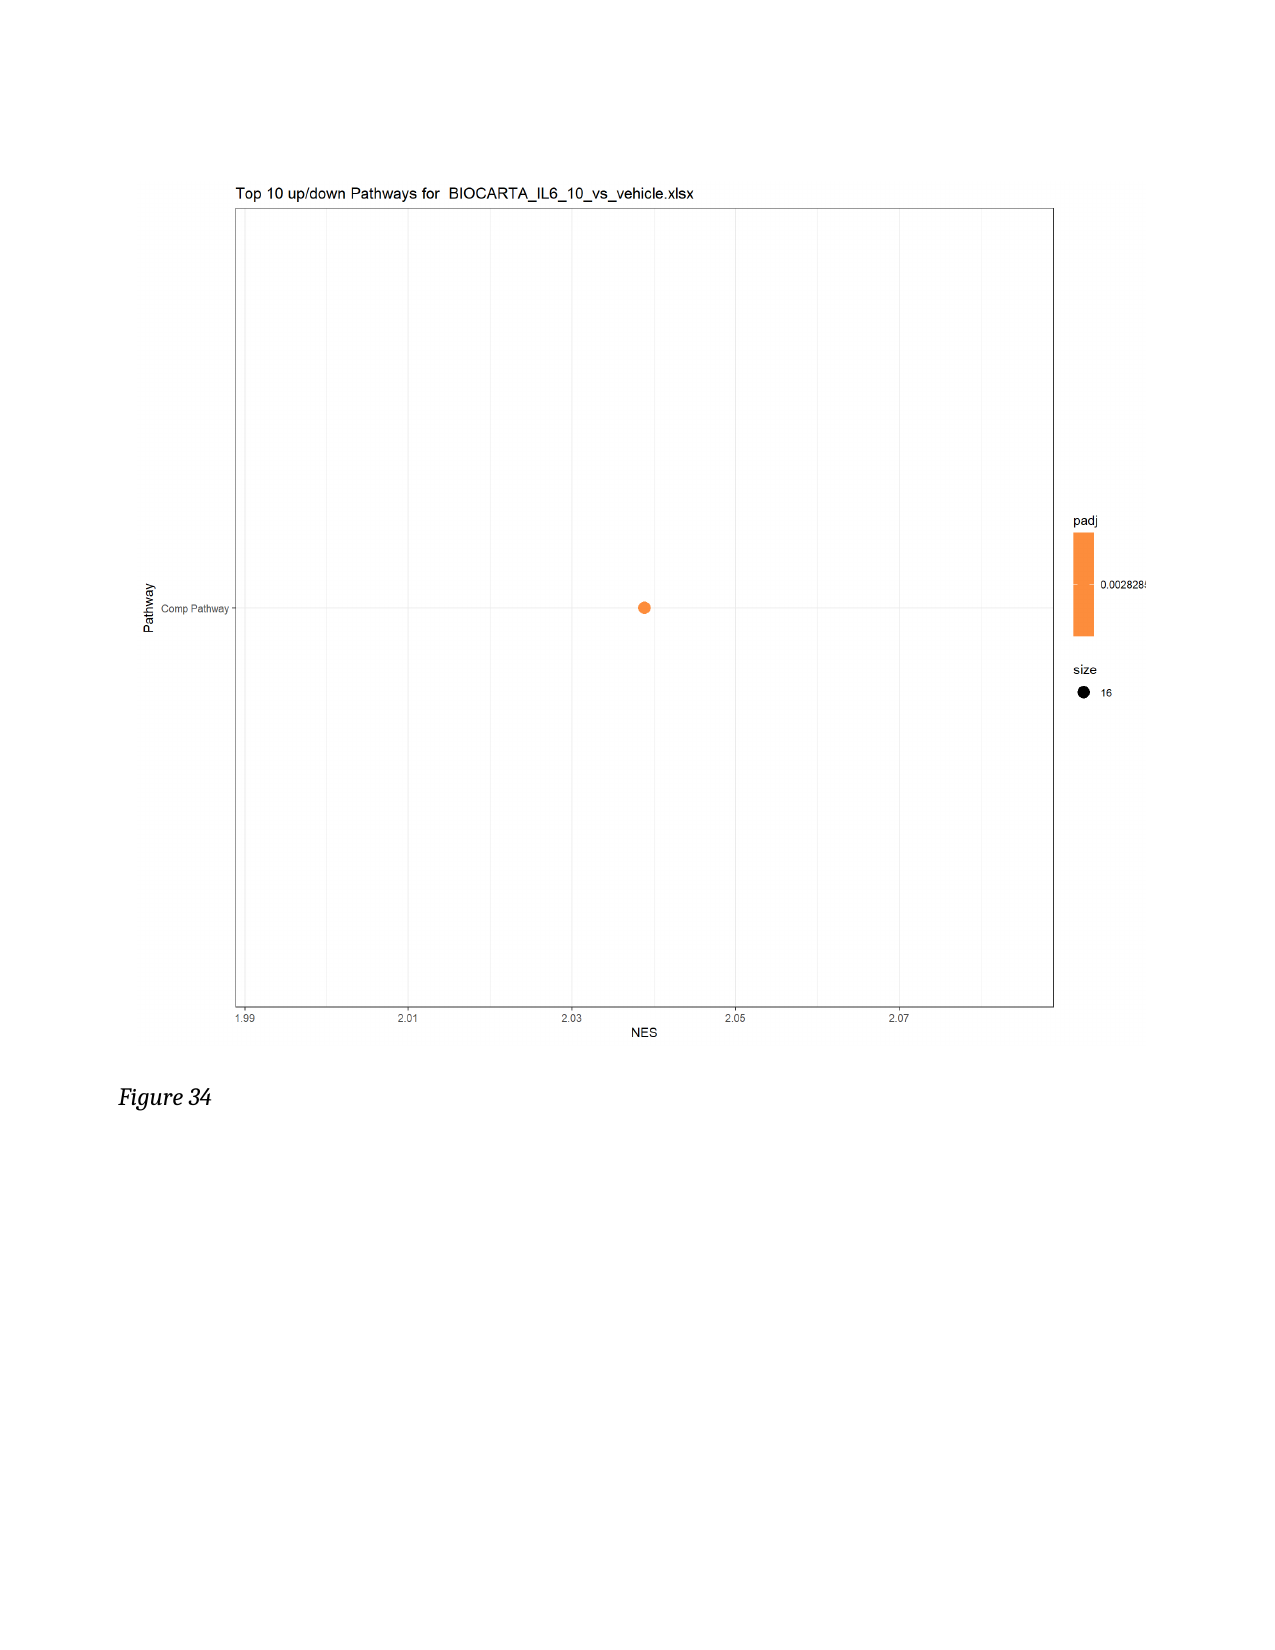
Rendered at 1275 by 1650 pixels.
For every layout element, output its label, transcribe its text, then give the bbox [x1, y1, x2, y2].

table_header Figure 34 [107, 177, 1146, 1124]
picture [137, 181, 1146, 1046]
